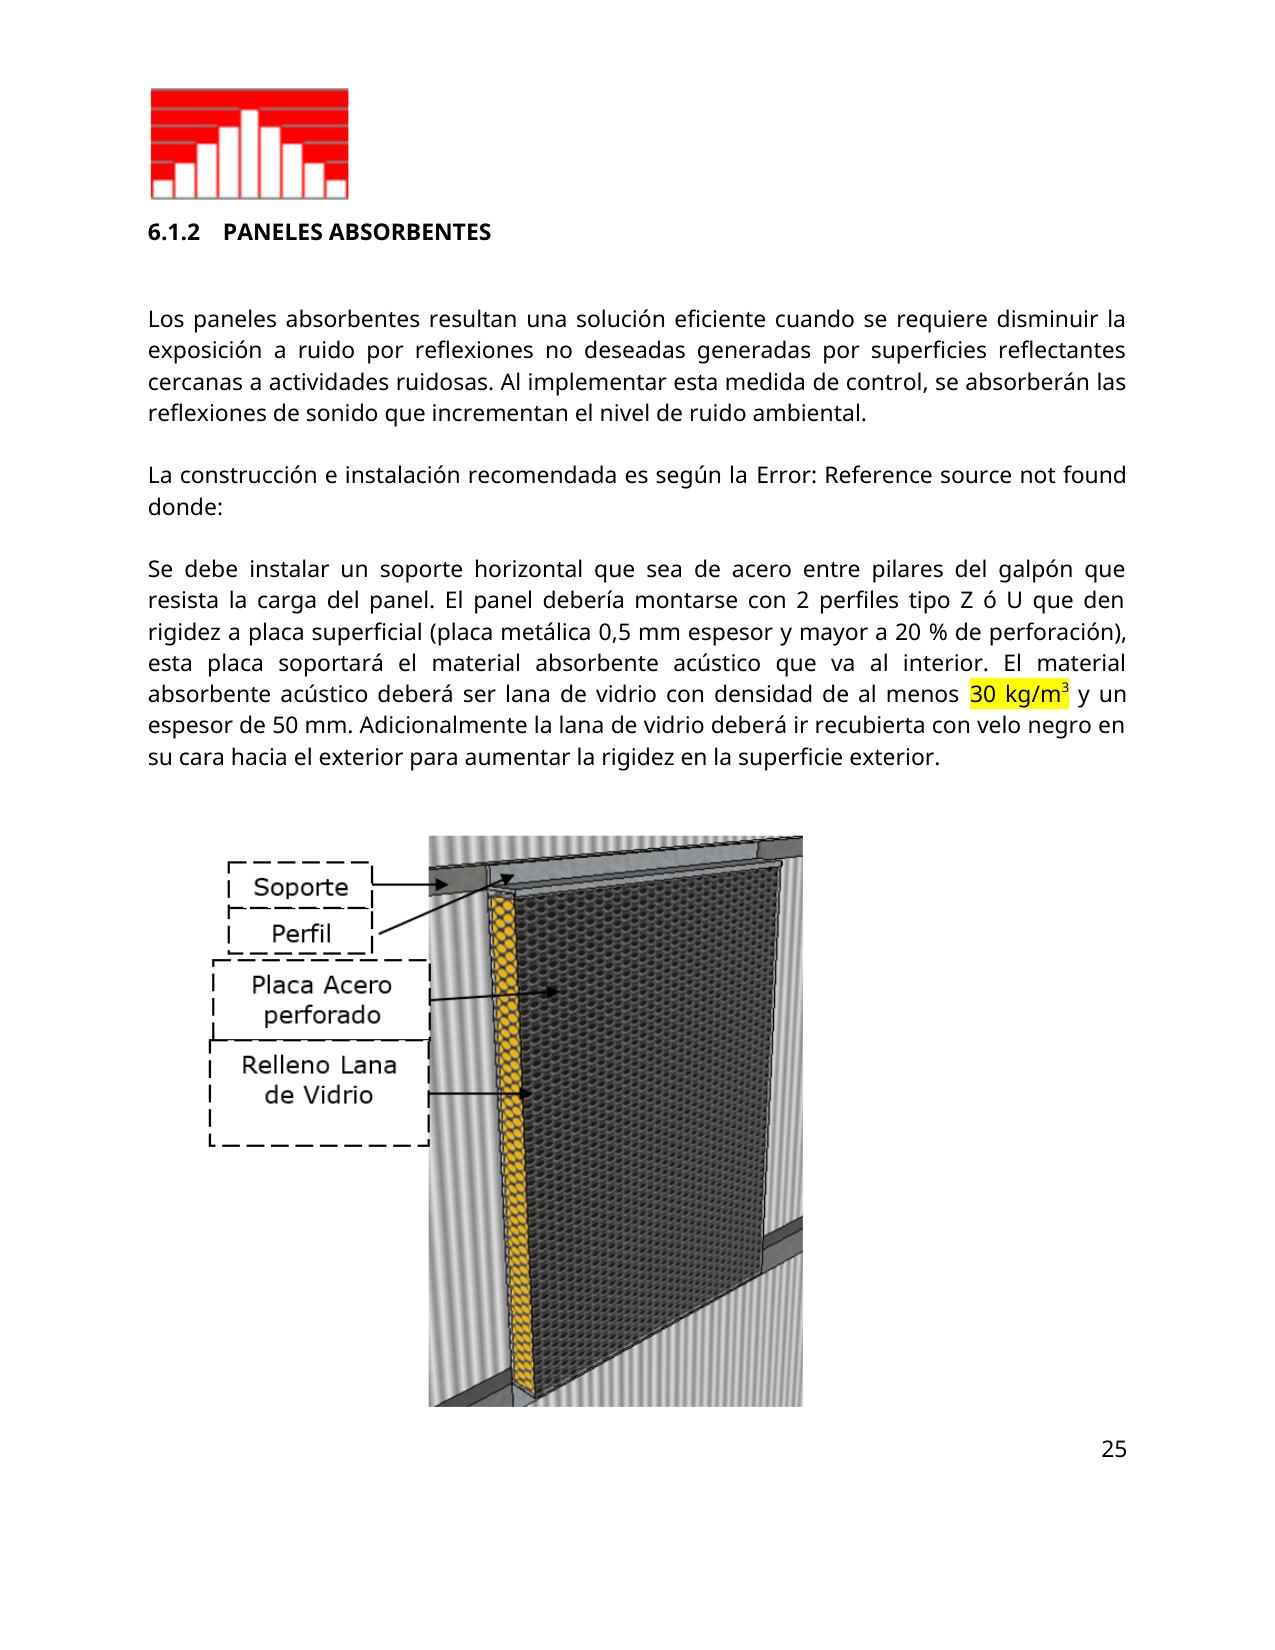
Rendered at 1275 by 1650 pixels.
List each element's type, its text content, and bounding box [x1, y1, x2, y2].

picture [147, 87, 354, 204]
subtitle paneles absorbentes [148, 216, 1127, 247]
picture [160, 828, 1115, 1417]
text Los paneles absorbentes resultan una solución eficiente cuando se requiere disminuir la exposición a ruido por reflexiones no deseadas generadas por superficies reflectantes cercanas a actividades ruidosas. Al implementar esta medida de control, se absorberán las reflexiones de sonido que incrementan el nivel de ruido ambiental. [148, 303, 1127, 428]
text Se debe instalar un soporte horizontal que sea de acero entre pilares del galpón que resista la carga del panel. El panel debería montarse con 2 perfiles tipo Z ó U que den rigidez a placa superficial (placa metálica 0,5 mm espesor y mayor a 20 % de perforación), esta placa soportará el material absorbente acústico que va al interior. El material absorbente acústico deberá ser lana de vidrio con densidad de al menos 30 kg/m3 y un espesor de 50 mm. Adicionalmente la lana de vidrio deberá ir recubierta con velo negro en su cara hacia el exterior para aumentar la rigidez en la superficie exterior. [148, 553, 1127, 772]
